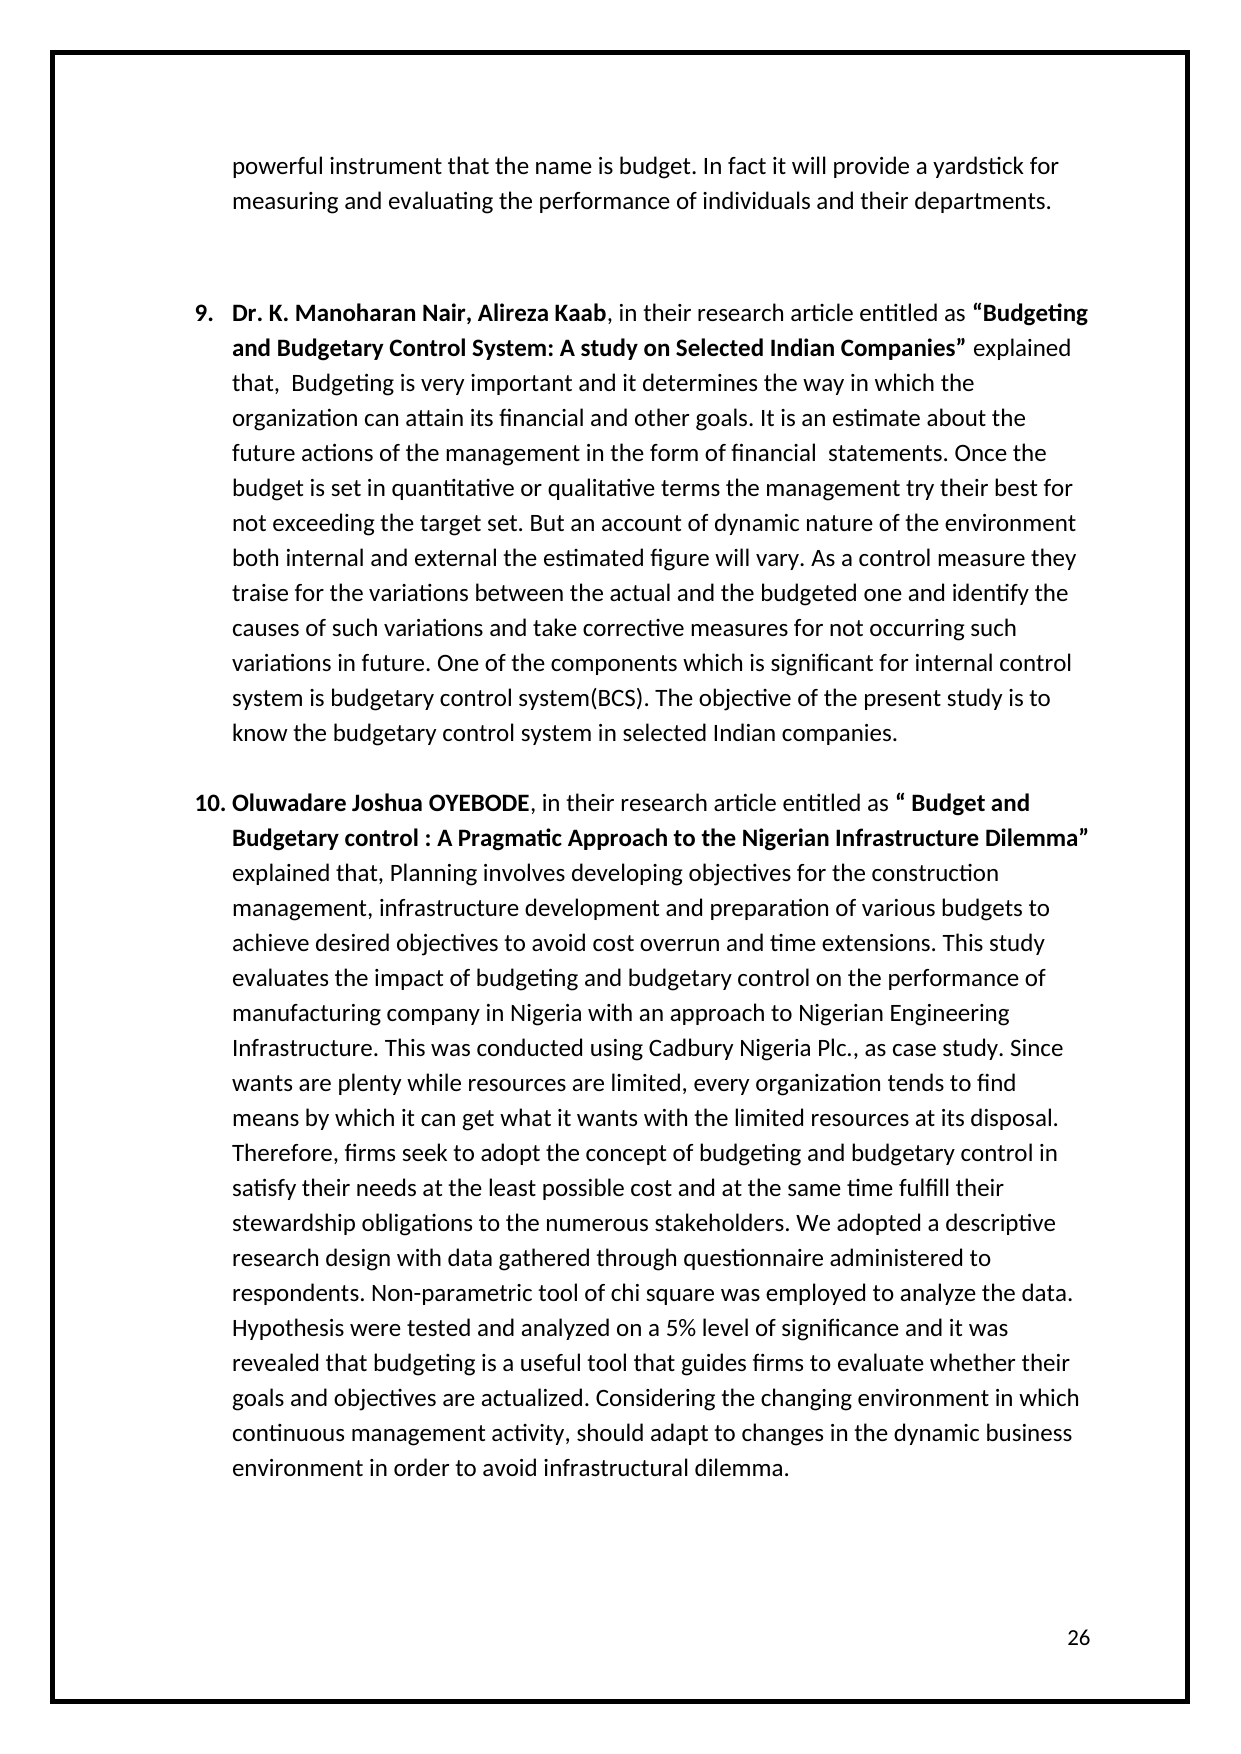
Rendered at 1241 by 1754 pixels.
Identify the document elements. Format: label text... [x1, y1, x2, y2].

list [194, 150, 1090, 216]
list Dr. K. Manoharan Nair, Alireza Kaab, in their research article entitled as “Budgeting and Budgetary Control System: A study on Selected Indian Companies” explained that, Budgeting is very important and it determines the way in which the organization can attain its financial and other goals. It is an estimate about the future actions of the management in the form of financial statements. Once the budget is set in quantitative or qualitative terms the management try their best for not exceeding the target set. But an account of dynamic nature of the environment both internal and external the estimated figure will vary. As a control measure they traise for the variations between the actual and the budgeted one and identify the causes of such variations and take corrective measures for not occurring such variations in future. One of the components which is significant for internal control system is budgetary control system(BCS). The objective of the present study is to know the budgetary control system in selected Indian companies. [194, 297, 1090, 747]
list Oluwadare Joshua OYEBODE, in their research article entitled as “ Budget and Budgetary control : A Pragmatic Approach to the Nigerian Infrastructure Dilemma” explained that, Planning involves developing objectives for the construction management, infrastructure development and preparation of various budgets to achieve desired objectives to avoid cost overrun and time extensions. This study evaluates the impact of budgeting and budgetary control on the performance of manufacturing company in Nigeria with an approach to Nigerian Engineering Infrastructure. This was conducted using Cadbury Nigeria Plc., as case study. Since wants are plenty while resources are limited, every organization tends to find means by which it can get what it wants with the limited resources at its disposal. Therefore, firms seek to adopt the concept of budgeting and budgetary control in satisfy their needs at the least possible cost and at the same time fulfill their stewardship obligations to the numerous stakeholders. We adopted a descriptive research design with data gathered through questionnaire administered to respondents. Non-parametric tool of chi square was employed to analyze the data. Hypothesis were tested and analyzed on a 5% level of significance and it was revealed that budgeting is a useful tool that guides firms to evaluate whether their goals and objectives are actualized. Considering the changing environment in which continuous management activity, should adapt to changes in the dynamic business environment in order to avoid infrastructural dilemma. [194, 787, 1090, 1482]
